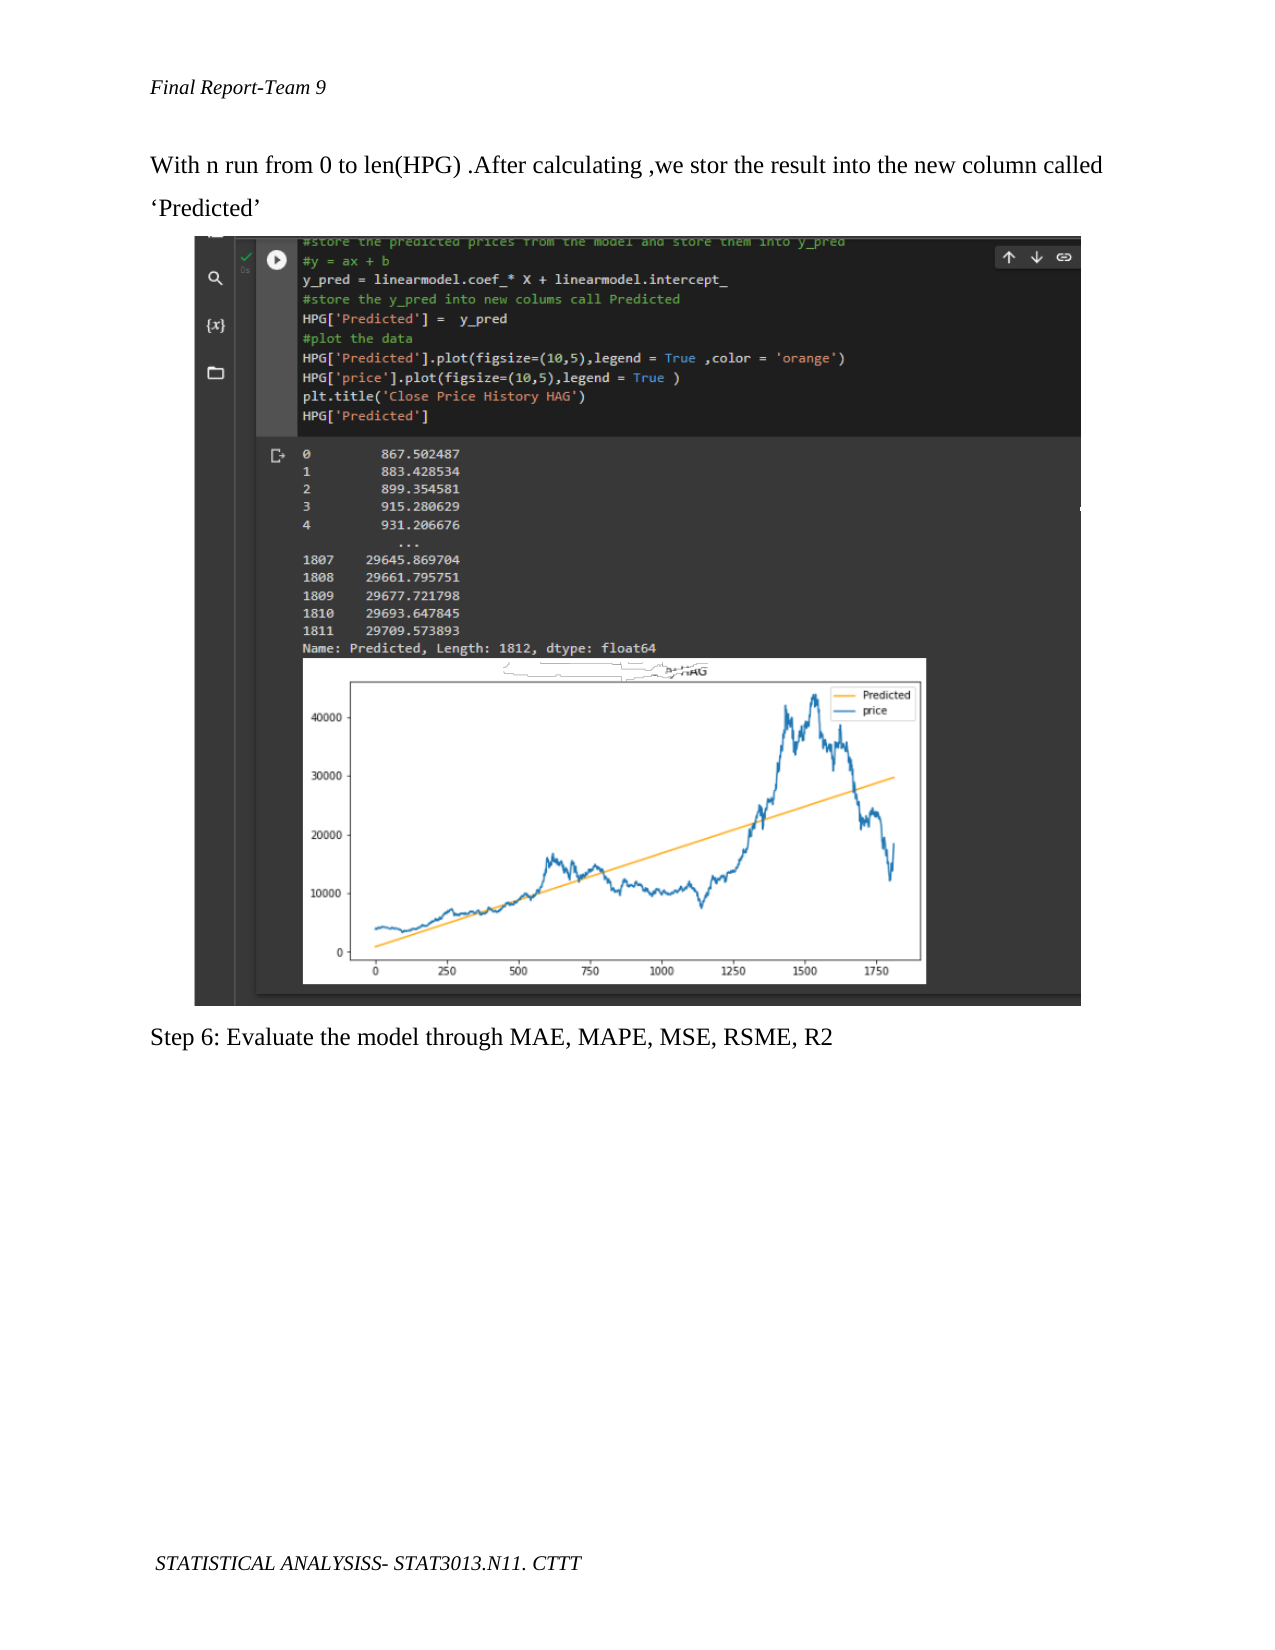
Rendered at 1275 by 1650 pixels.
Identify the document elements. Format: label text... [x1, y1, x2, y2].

picture [194, 236, 1084, 1006]
text Step 6: Evaluate the model through MAE, MAPE, MSE, RSME, R2 [150, 1022, 1125, 1051]
text With n run from 0 to len(HPG) .After calculating ,we stor the result into the new column called ‘Predicted’ [150, 150, 1125, 222]
